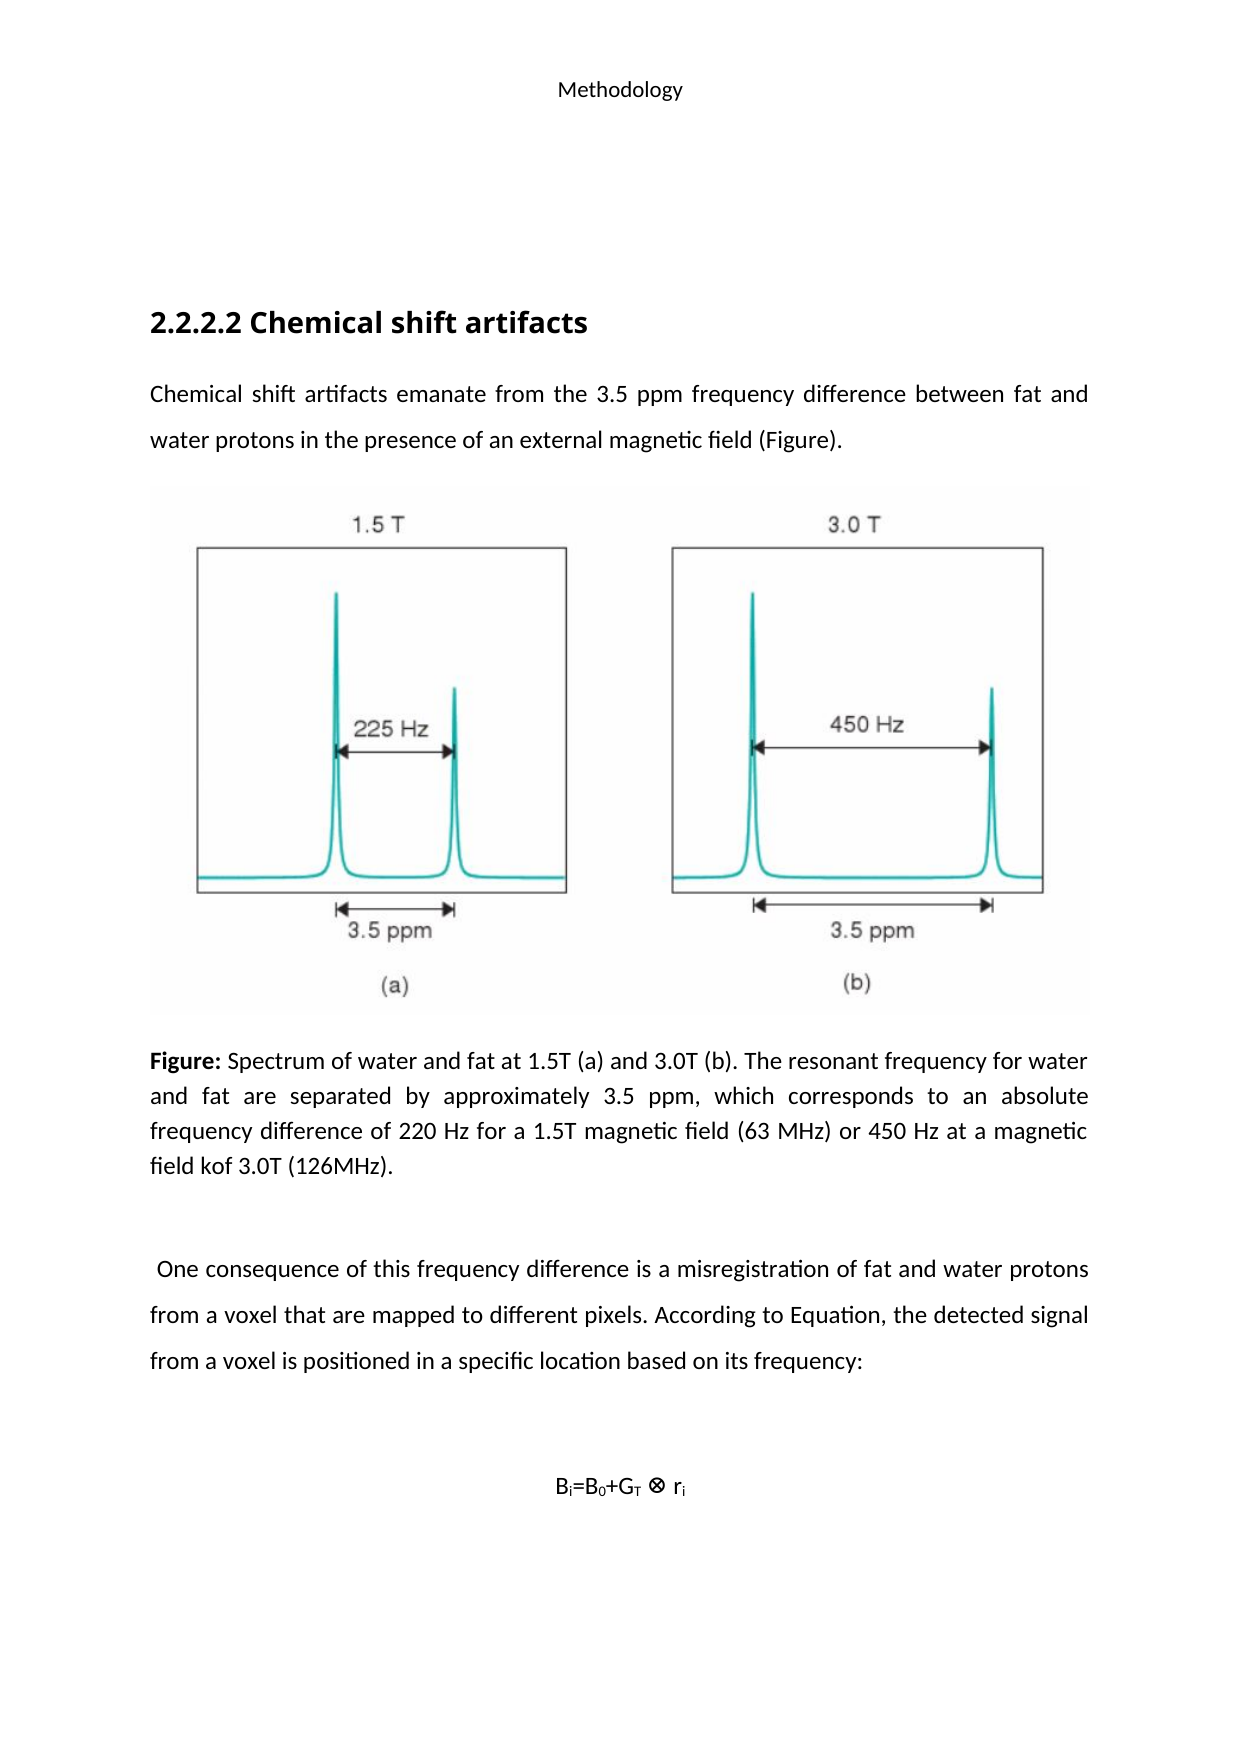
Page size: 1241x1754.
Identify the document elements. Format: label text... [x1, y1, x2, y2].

text Figure: Spectrum of water and fat at 1.5T (a) and 3.0T (b). The resonant frequency for water and fat are separated by approximately 3.5 ppm, which corresponds to an absolute frequency difference of 220 Hz for a 1.5T magnetic field (63 MHz) or 450 Hz at a magnetic field kof 3.0T (126MHz). [150, 1045, 1090, 1181]
text One consequence of this frequency difference is a misregistration of fat and water protons from a voxel that are mapped to different pixels. According to Equation, the detected signal from a voxel is positioned in a specific location based on its frequency: [150, 1254, 1090, 1376]
picture [150, 486, 1091, 1015]
text 2.2.2.2 Chemical shift artifacts [150, 302, 1090, 342]
text Chemical shift artifacts emanate from the 3.5 ppm frequency difference between fat and water protons in the presence of an external magnetic field (Figure). [150, 378, 1090, 455]
text Bi=B0+GT ri [150, 1470, 1090, 1500]
